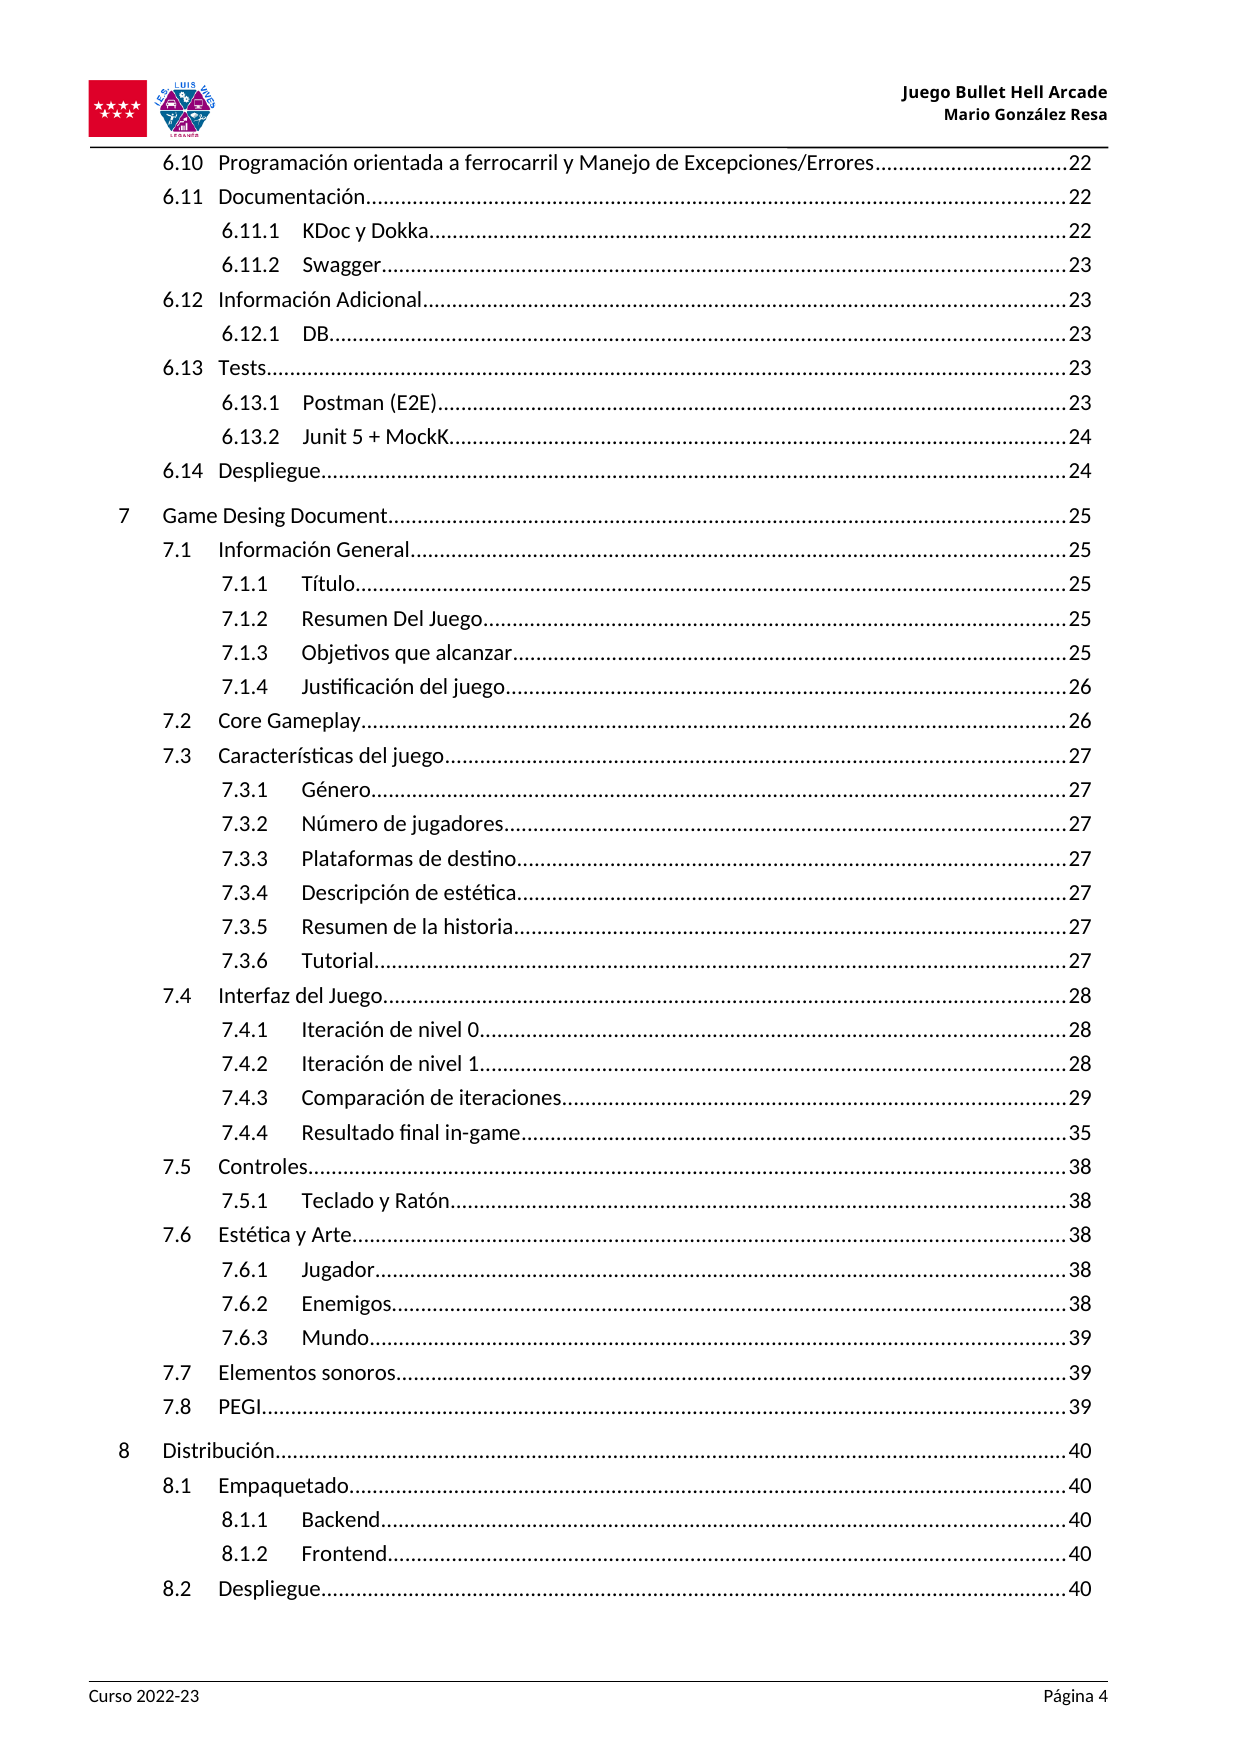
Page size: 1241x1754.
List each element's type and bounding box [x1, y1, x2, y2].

picture [87, 80, 215, 136]
